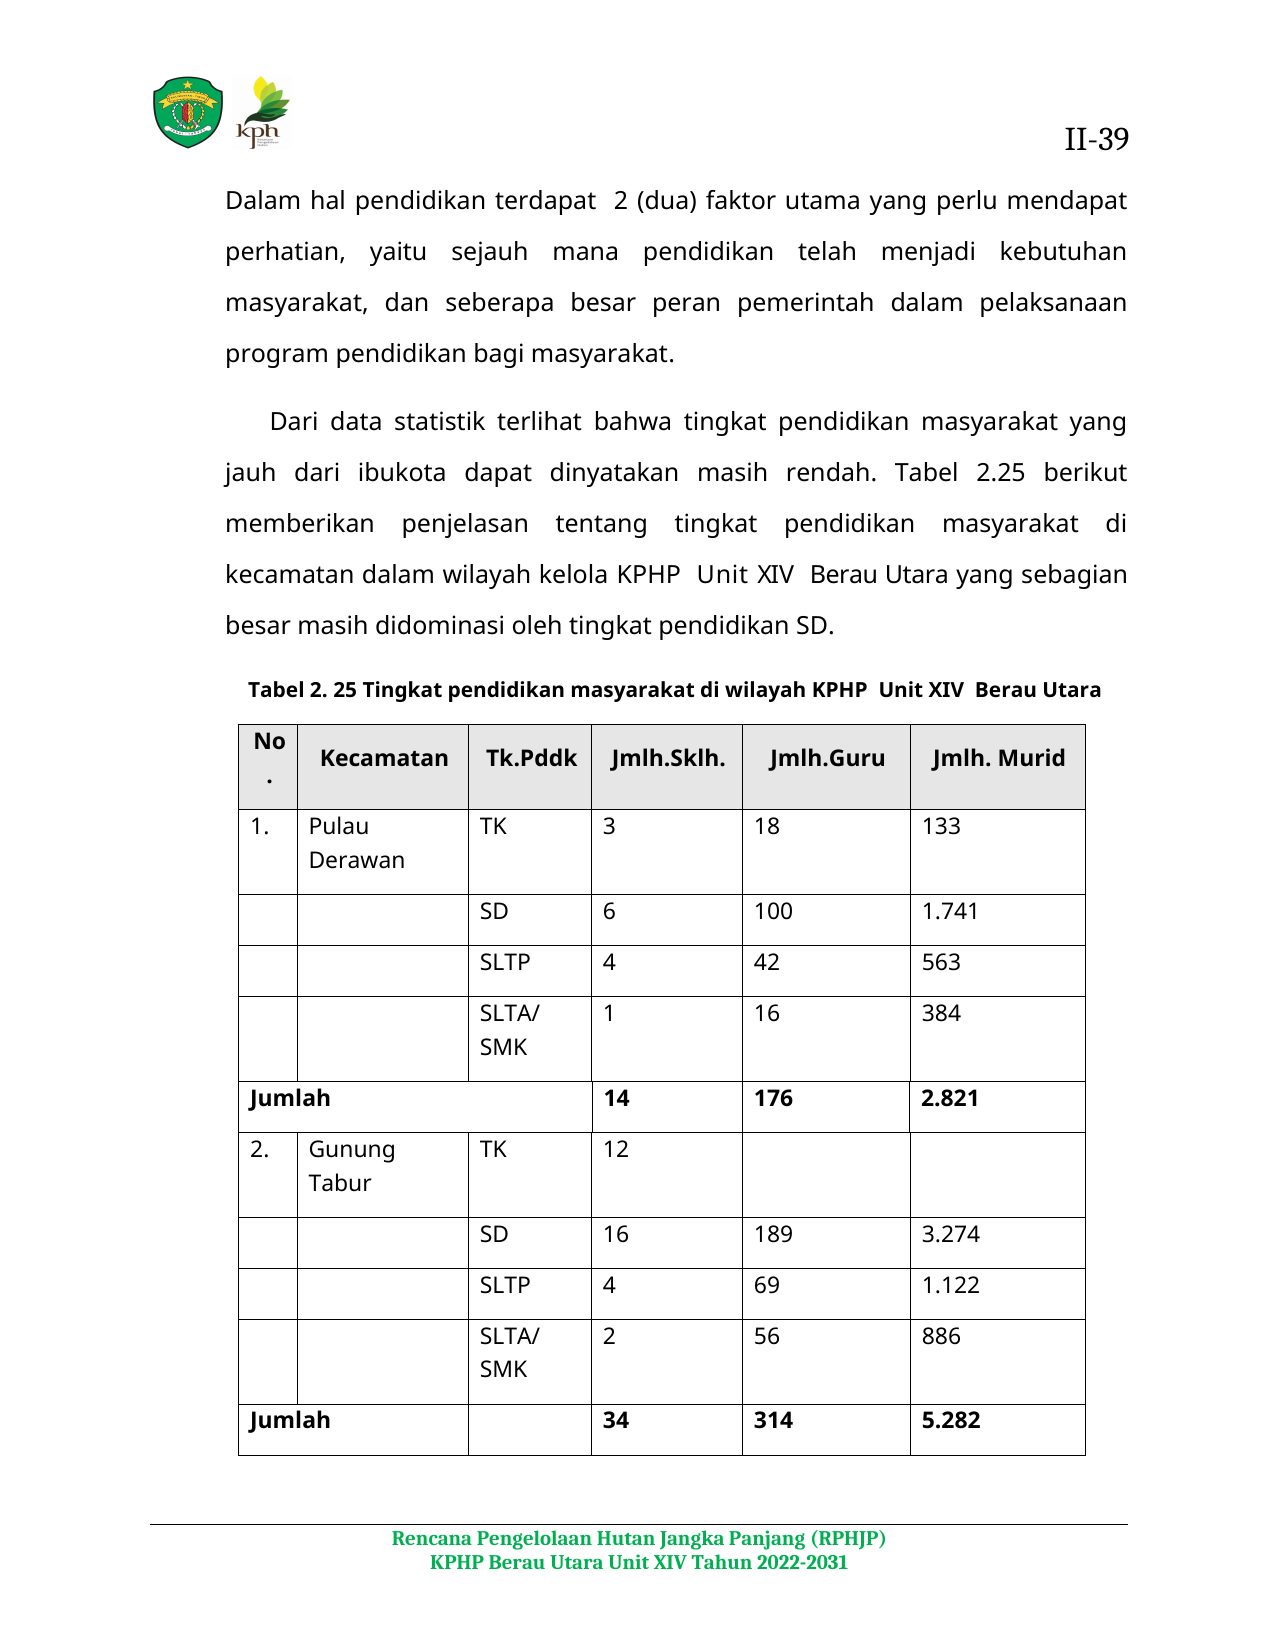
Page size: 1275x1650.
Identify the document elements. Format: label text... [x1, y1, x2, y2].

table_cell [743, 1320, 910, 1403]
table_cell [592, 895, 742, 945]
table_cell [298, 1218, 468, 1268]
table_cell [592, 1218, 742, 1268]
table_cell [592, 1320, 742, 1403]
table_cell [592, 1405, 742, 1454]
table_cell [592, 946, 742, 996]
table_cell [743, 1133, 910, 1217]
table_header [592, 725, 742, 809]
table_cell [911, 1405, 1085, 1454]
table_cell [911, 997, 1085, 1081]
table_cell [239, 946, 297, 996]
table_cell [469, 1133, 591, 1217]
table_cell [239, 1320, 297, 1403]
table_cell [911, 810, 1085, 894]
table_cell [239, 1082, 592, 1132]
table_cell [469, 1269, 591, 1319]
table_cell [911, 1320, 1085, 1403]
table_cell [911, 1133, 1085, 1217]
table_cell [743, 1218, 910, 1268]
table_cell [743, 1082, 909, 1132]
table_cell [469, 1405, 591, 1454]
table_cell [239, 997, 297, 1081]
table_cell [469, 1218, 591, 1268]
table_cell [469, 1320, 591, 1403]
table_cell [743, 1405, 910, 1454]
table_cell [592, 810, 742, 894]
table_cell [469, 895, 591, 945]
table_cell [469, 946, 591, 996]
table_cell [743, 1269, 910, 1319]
picture [232, 75, 293, 150]
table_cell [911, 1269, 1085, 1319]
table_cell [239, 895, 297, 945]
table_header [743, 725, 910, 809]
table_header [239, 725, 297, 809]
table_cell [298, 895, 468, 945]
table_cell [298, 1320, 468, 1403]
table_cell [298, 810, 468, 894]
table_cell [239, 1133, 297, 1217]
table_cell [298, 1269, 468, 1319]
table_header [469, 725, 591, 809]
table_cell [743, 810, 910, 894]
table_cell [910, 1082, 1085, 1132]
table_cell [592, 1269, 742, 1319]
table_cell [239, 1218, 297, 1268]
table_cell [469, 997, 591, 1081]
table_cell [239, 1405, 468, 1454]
picture [150, 75, 226, 151]
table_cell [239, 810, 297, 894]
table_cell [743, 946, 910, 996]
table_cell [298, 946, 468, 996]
text Dari data statistik terlihat bahwa tingkat pendidikan masyarakat yang jauh dari ibukota dapat dinyatakan masih rendah. Tabel 2.25 berikut memberikan penjelasan tentang tingkat pendidikan masyarakat di kecamatan dalam wilayah kelola KPHP Unit XIV Berau Utara yang sebagian besar masih didominasi oleh tingkat pendidikan SD. [225, 403, 1128, 641]
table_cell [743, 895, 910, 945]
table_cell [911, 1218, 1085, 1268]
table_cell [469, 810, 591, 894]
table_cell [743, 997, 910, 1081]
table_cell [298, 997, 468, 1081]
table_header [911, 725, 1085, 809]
text Tabel 2. 25 Tingkat pendidikan masyarakat di wilayah KPHP Unit XIV Berau Utara [225, 675, 1125, 703]
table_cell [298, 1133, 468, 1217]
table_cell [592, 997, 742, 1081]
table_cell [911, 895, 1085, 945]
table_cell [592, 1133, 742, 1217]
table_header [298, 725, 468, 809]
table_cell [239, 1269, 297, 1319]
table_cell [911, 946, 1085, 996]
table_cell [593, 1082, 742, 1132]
